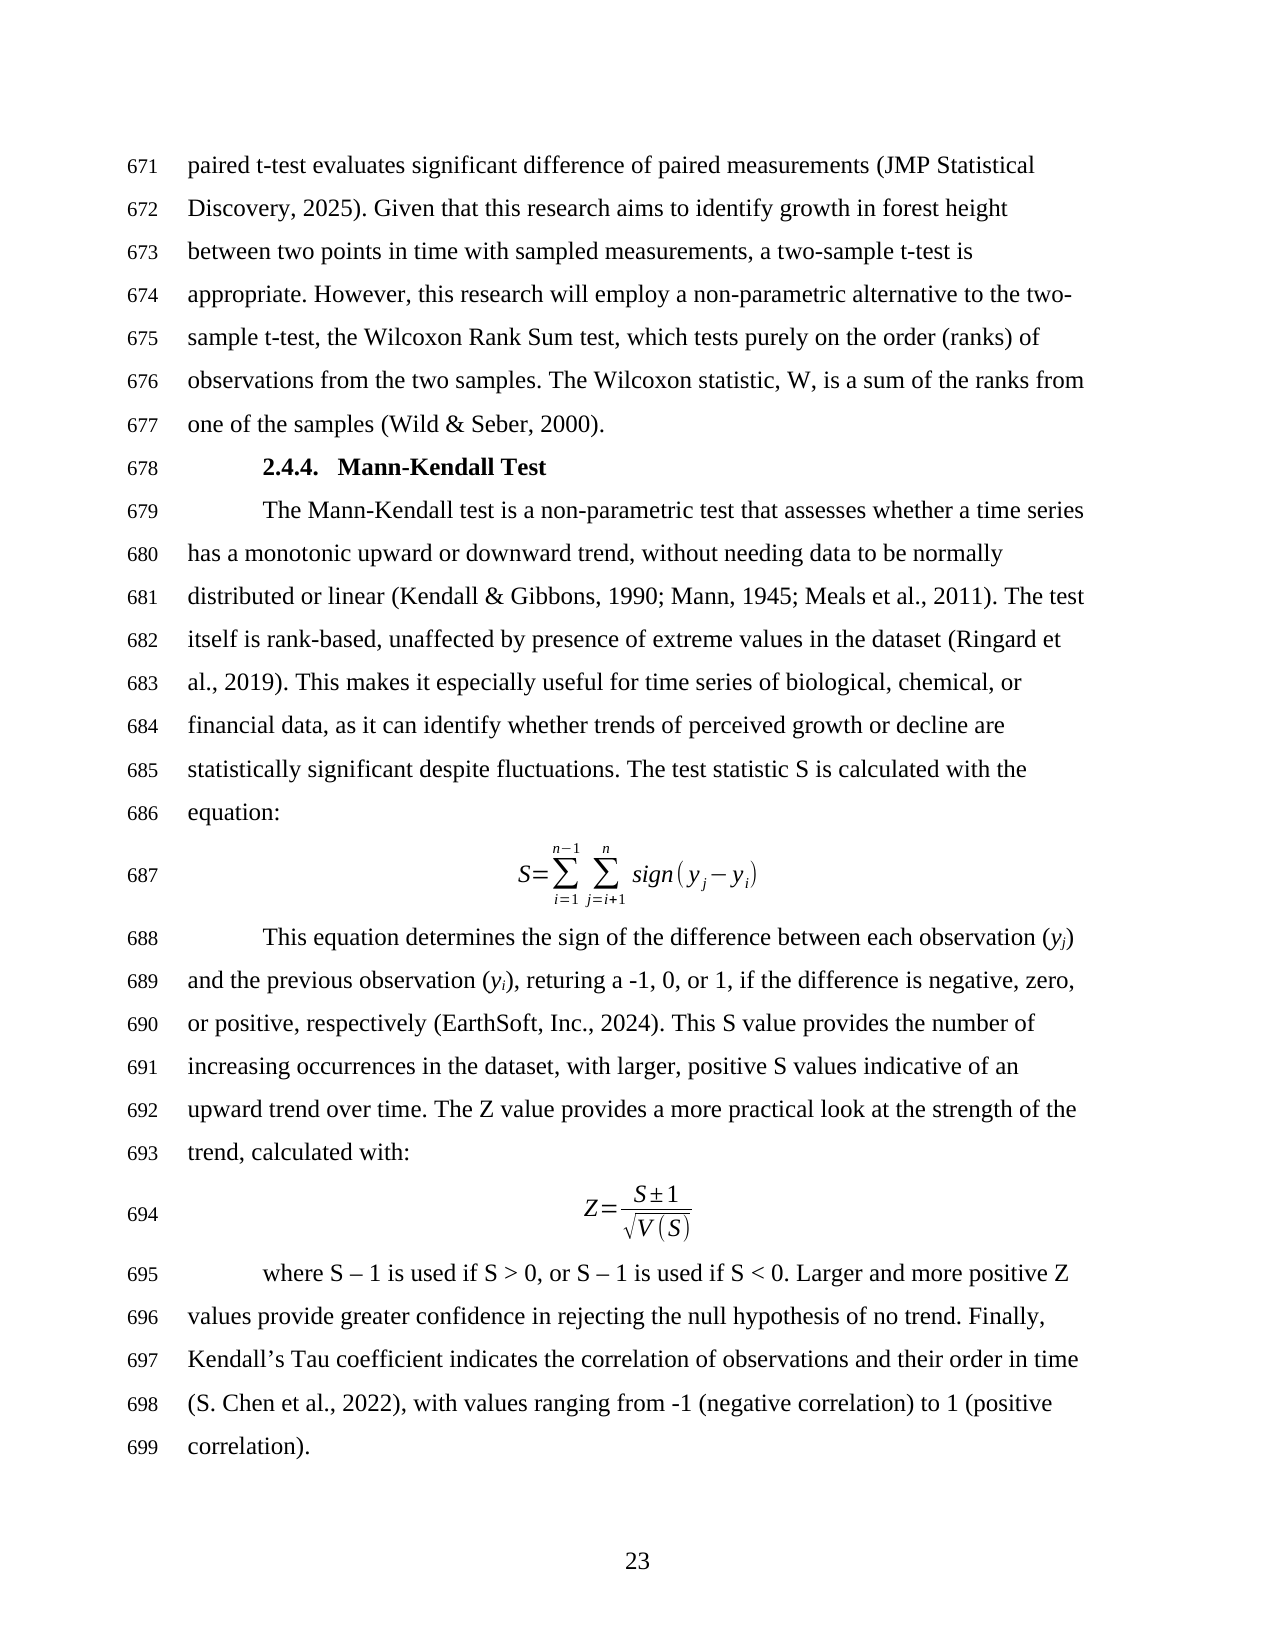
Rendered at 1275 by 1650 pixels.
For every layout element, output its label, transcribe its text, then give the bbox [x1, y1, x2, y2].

list Mann-Kendall Test [262, 452, 1087, 481]
text This equation determines the sign of the difference between each observation (yj) and the previous observation (yi), returing a -1, 0, or 1, if the difference is negative, zero, or positive, respectively (EarthSoft, Inc., 2024). This S value provides the number of increasing occurrences in the dataset, with larger, positive S values indicative of an upward trend over time. The Z value provides a more practical look at the strength of the trend, calculated with: [187, 922, 1087, 1166]
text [187, 150, 1087, 437]
text where S – 1 is used if S > 0, or S – 1 is used if S < 0. Larger and more positive Z values provide greater confidence in rejecting the null hypothesis of no trend. Finally, Kendall’s Tau coefficient indicates the correlation of observations and their order in time (S. Chen et al., 2022), with values ranging from -1 (negative correlation) to 1 (positive correlation). [187, 1258, 1087, 1459]
text The Mann-Kendall test is a non-parametric test that assesses whether a time series has a monotonic upward or downward trend, without needing data to be normally distributed or linear (Kendall & Gibbons, 1990; Mann, 1945; Meals et al., 2011). The test itself is rank-based, unaffected by presence of extreme values in the dataset (Ringard et al., 2019). This makes it especially useful for time series of biological, chemical, or financial data, as it can identify whether trends of perceived growth or decline are statistically significant despite fluctuations. The test statistic S is calculated with the equation: [187, 495, 1087, 826]
